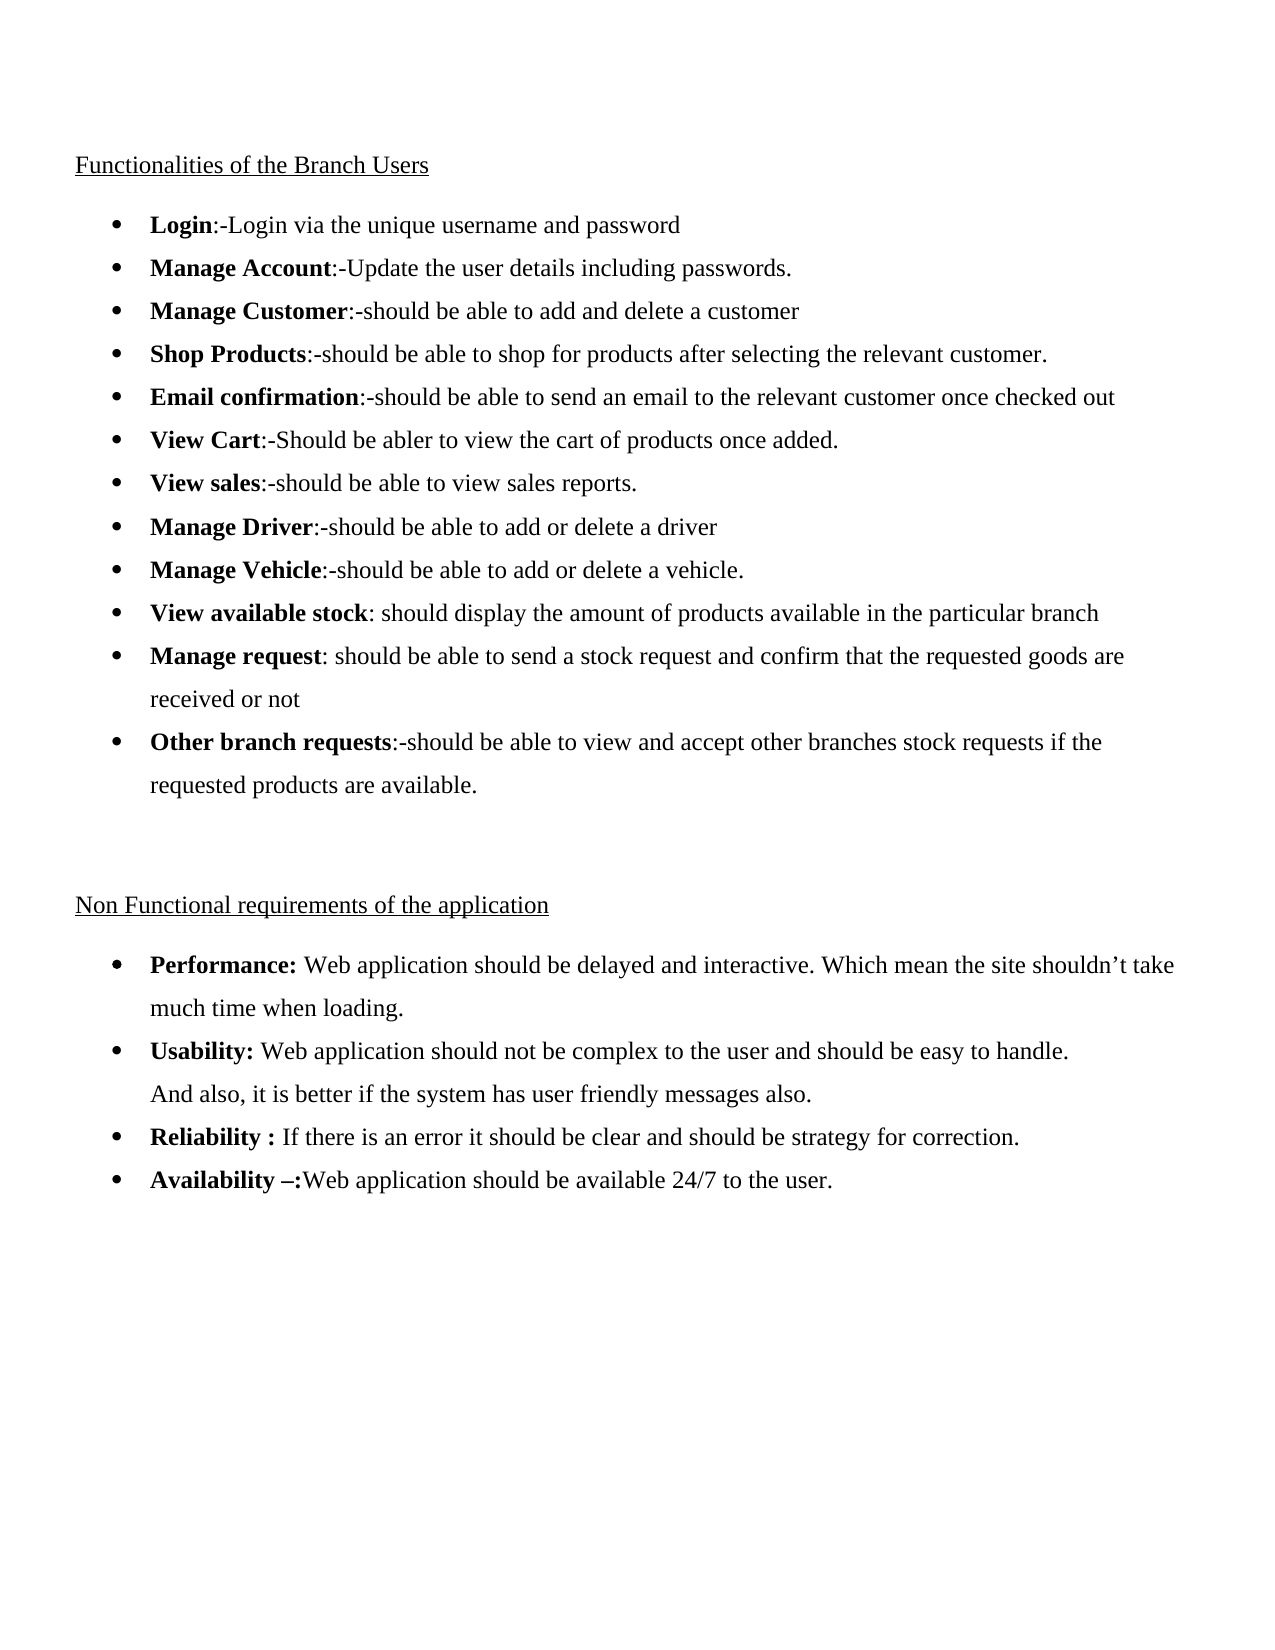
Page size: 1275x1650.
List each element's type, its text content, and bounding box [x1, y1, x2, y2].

list Login:-Login via the unique username and password [112, 210, 1200, 238]
list Email confirmation:-should be able to send an email to the relevant customer once checked out [112, 382, 1200, 411]
subtitle Functionalities of the Branch Users [75, 150, 1200, 179]
list Manage request: should be able to send a stock request and confirm that the requested goods are received or not [112, 641, 1200, 713]
list Manage Account:-Update the user details including passwords. [112, 253, 1200, 282]
list Manage Vehicle:-should be able to add or delete a vehicle. [112, 555, 1200, 583]
list View available stock: should display the amount of products available in the particular branch [112, 598, 1200, 627]
list Manage Driver:-should be able to add or delete a driver [112, 512, 1200, 540]
list Usability: Web application should not be complex to the user and should be easy to handle. [112, 1036, 1200, 1065]
list Shop Products:-should be able to shop for products after selecting the relevant customer. [112, 339, 1200, 368]
subtitle Non Functional requirements of the application [75, 890, 1200, 919]
list Manage Customer:-should be able to add and delete a customer [112, 296, 1200, 325]
list Availability –:Web application should be available 24/7 to the user. [112, 1165, 1200, 1194]
list View Cart:-Should be abler to view the cart of products once added. [112, 425, 1200, 454]
list Reliability : If there is an error it should be clear and should be strategy for correction. [112, 1122, 1200, 1151]
list Other branch requests:-should be able to view and accept other branches stock requests if the requested products are available. [112, 727, 1200, 799]
list And also, it is better if the system has user friendly messages also. [150, 1079, 1200, 1108]
list Performance: Web application should be delayed and interactive. Which mean the site shouldn’t take much time when loading. [112, 950, 1200, 1022]
list View sales:-should be able to view sales reports. [112, 468, 1200, 497]
